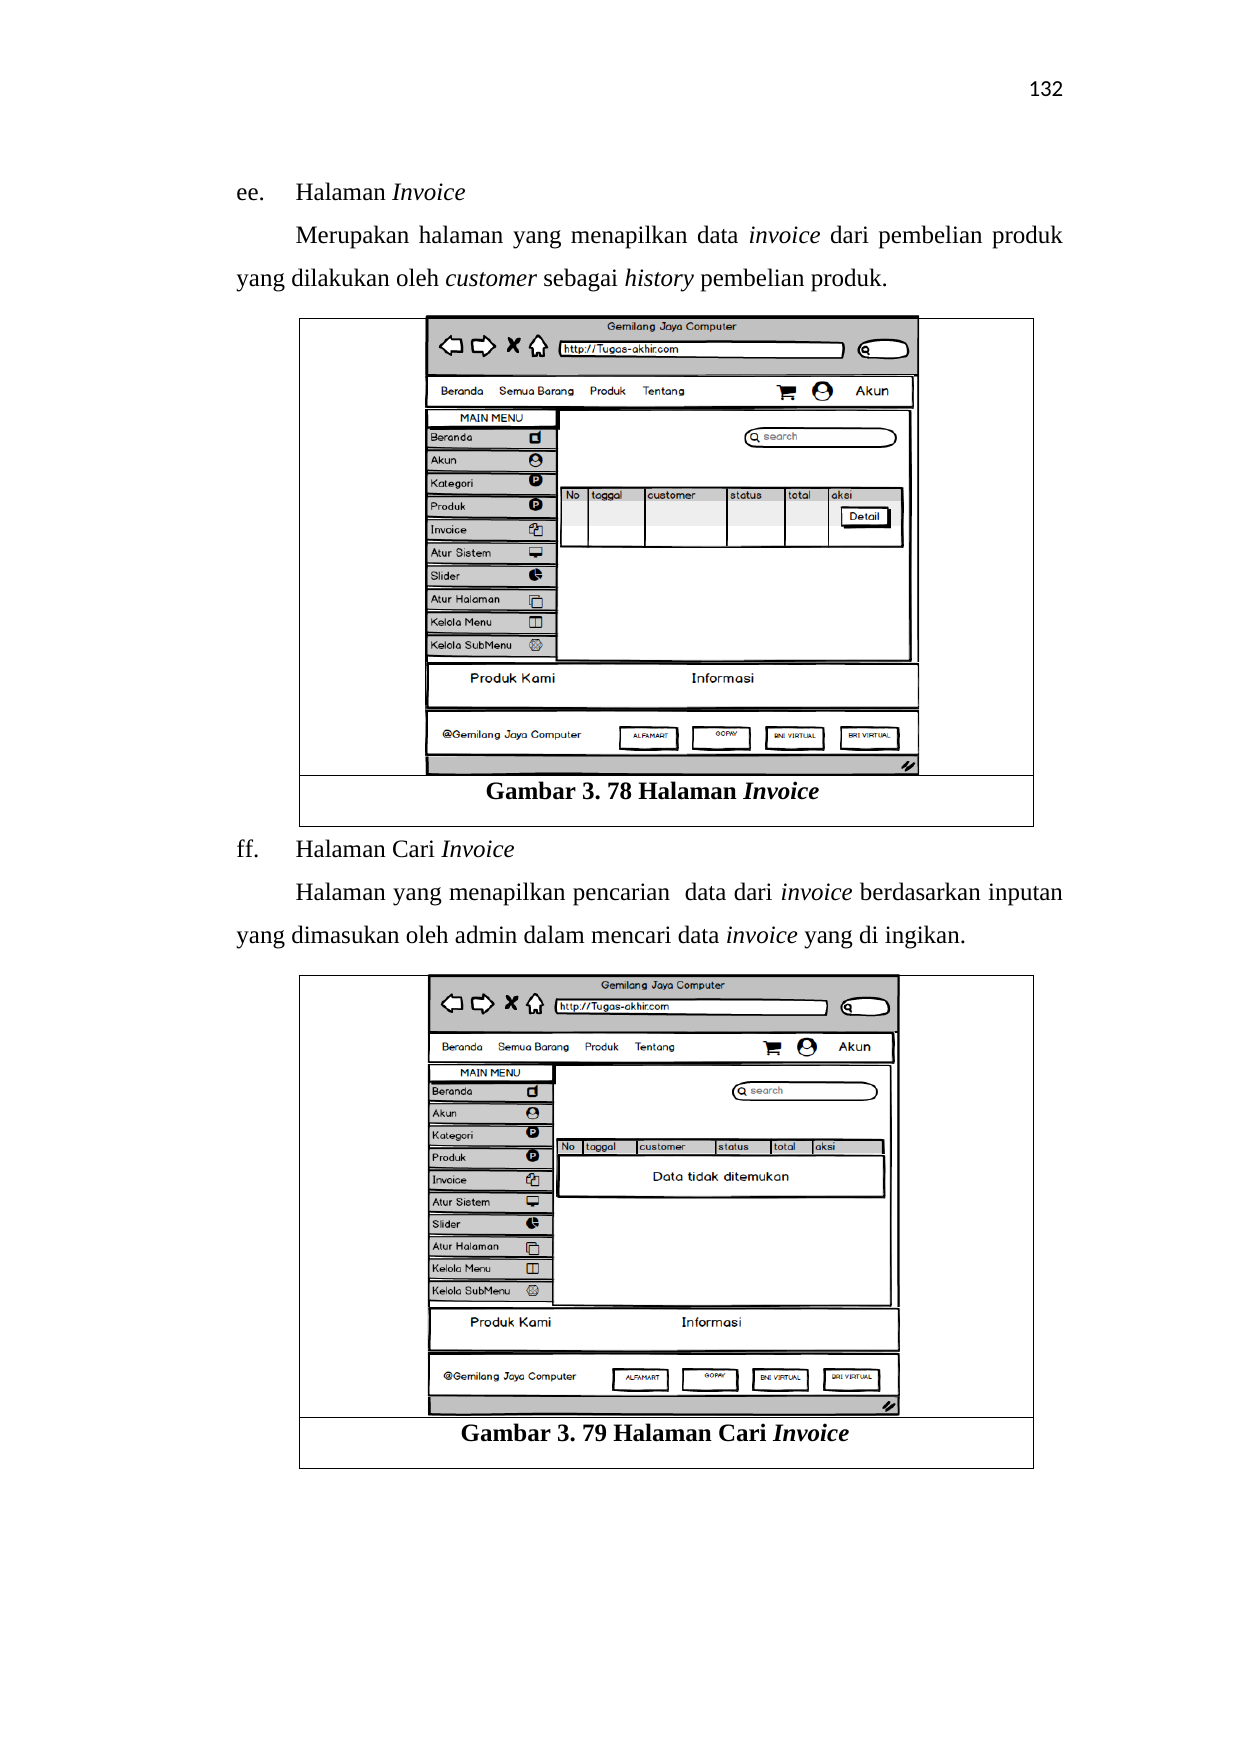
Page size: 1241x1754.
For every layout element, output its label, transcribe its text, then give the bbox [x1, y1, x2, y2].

table_cell Gambar 3. 78 Halaman Invoice [300, 776, 1033, 826]
table_header [300, 976, 1033, 1417]
text Halaman yang menapilkan pencarian data dari invoice berdasarkan inputan yang dimasukan oleh admin dalam mencari data invoice yang di ingikan. [236, 877, 1063, 949]
text Merupakan halaman yang menapilkan data invoice dari pembelian produk yang dilakukan oleh customer sebagai history pembelian produk. [236, 220, 1063, 292]
list Halaman Invoice [236, 177, 1063, 206]
table_cell Gambar 3. 79 Halaman Cari Invoice [300, 1418, 1033, 1467]
table_header [300, 319, 1033, 775]
list Halaman Cari Invoice [236, 834, 1063, 863]
